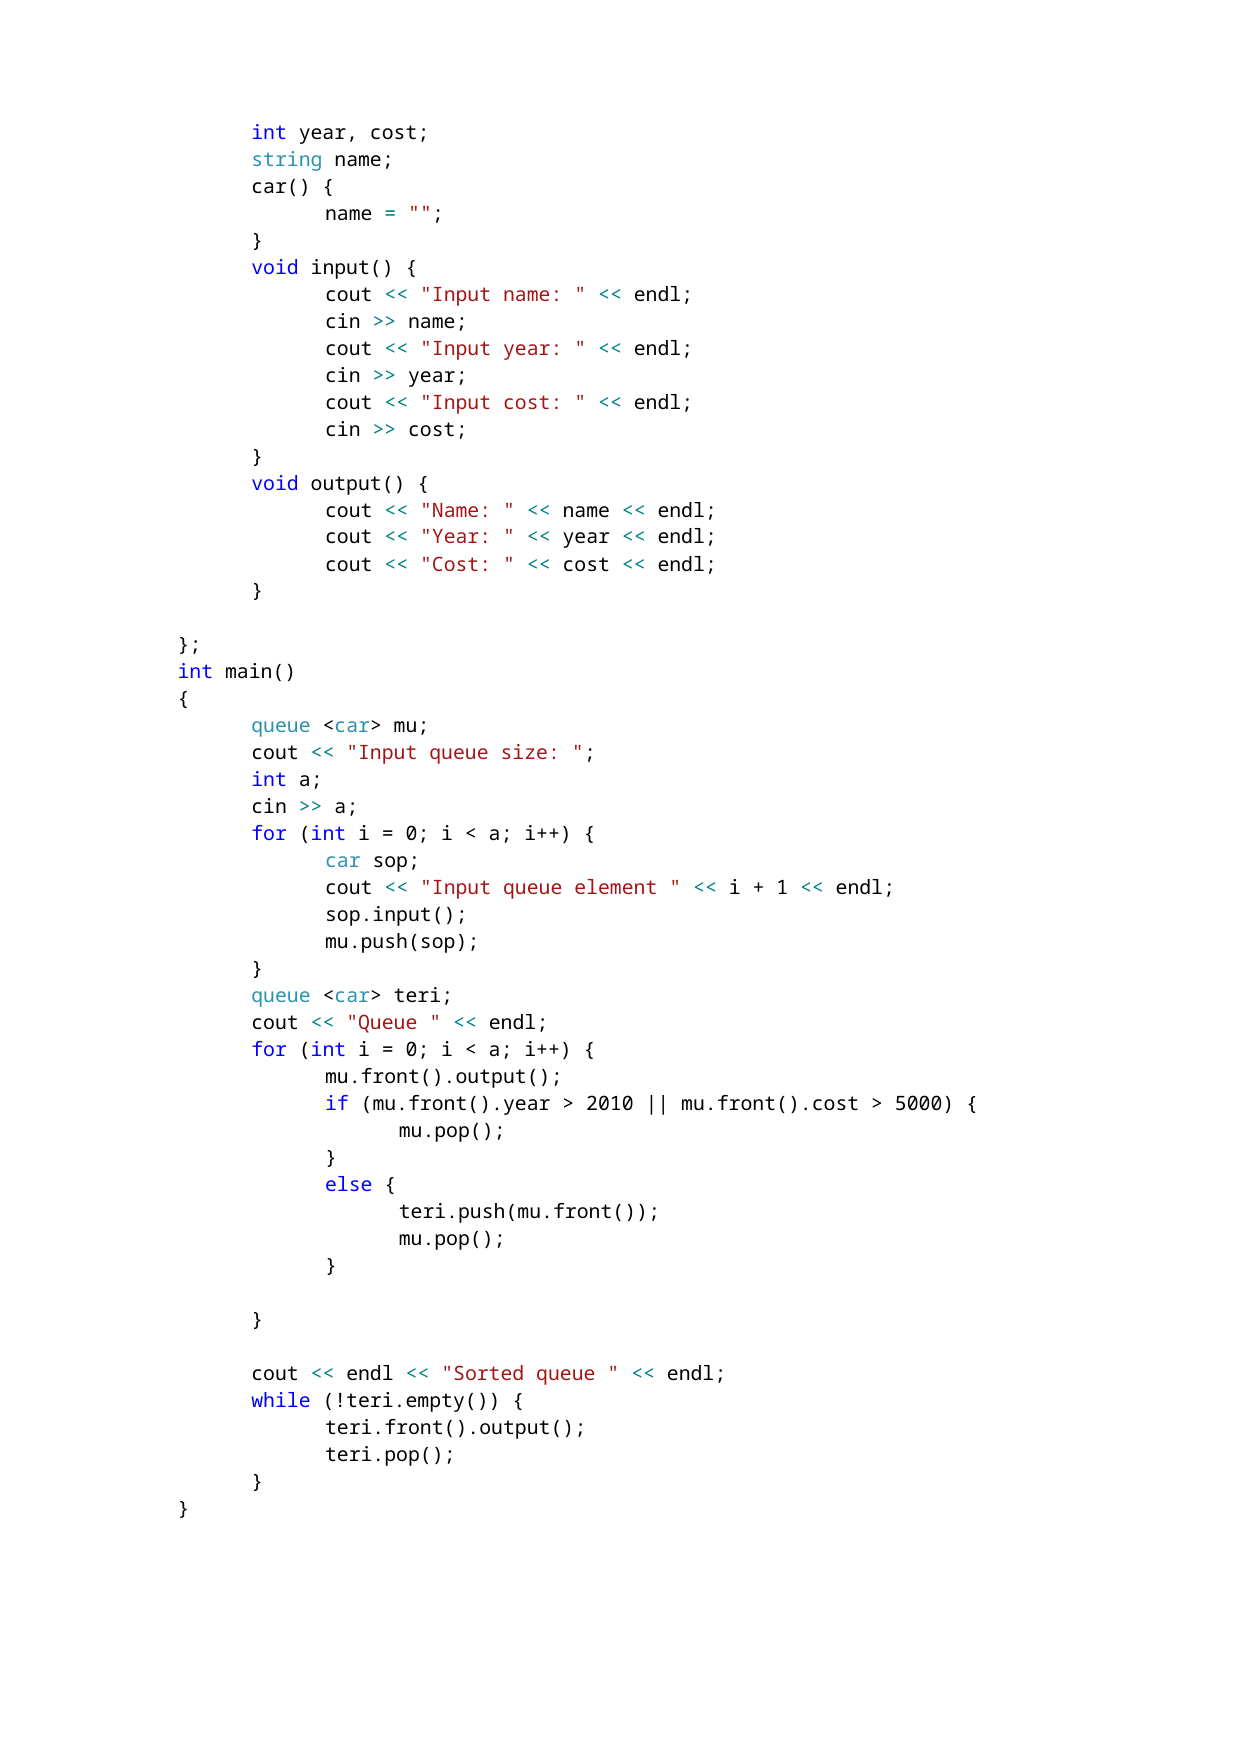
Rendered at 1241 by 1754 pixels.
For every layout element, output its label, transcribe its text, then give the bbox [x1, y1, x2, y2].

text mu.front().output(); [177, 1062, 1152, 1089]
text cout << "Input name: " << endl; [177, 280, 1152, 307]
text teri.push(mu.front()); [177, 1197, 1152, 1224]
text } [177, 1467, 1152, 1494]
text cout << "Queue " << endl; [177, 1008, 1152, 1035]
text } [177, 1251, 1152, 1278]
text } [177, 1305, 1152, 1332]
text mu.pop(); [177, 1116, 1152, 1143]
text for (int i = 0; i < a; i++) { [177, 1035, 1152, 1062]
text cout << "Input cost: " << endl; [177, 388, 1152, 415]
text mu.push(sop); [177, 927, 1152, 954]
text queue <car> mu; [177, 712, 1152, 739]
text teri.pop(); [177, 1440, 1152, 1467]
text int main() [177, 658, 1152, 685]
text }; [177, 631, 1152, 658]
text for (int i = 0; i < a; i++) { [177, 819, 1152, 847]
text if (mu.front().year > 2010 || mu.front().cost > 5000) { [177, 1089, 1152, 1116]
text mu.pop(); [177, 1224, 1152, 1251]
text void input() { [177, 253, 1152, 280]
text cout << endl << "Sorted queue " << endl; [177, 1359, 1152, 1386]
text while (!teri.empty()) { [177, 1386, 1152, 1413]
text teri.front().output(); [177, 1413, 1152, 1440]
text car sop; [177, 847, 1152, 873]
text string name; [177, 145, 1152, 172]
text cout << "Year: " << year << endl; [177, 523, 1152, 550]
text } [177, 954, 1152, 981]
text cin >> cost; [177, 415, 1152, 442]
text int year, cost; [177, 118, 1152, 145]
text queue <car> teri; [177, 981, 1152, 1008]
text int a; [177, 766, 1152, 793]
text cout << "Input queue size: "; [177, 739, 1152, 766]
text cin >> a; [177, 793, 1152, 819]
text sop.input(); [177, 901, 1152, 927]
text cin >> year; [177, 361, 1152, 388]
text { [177, 685, 1152, 712]
text cout << "Cost: " << cost << endl; [177, 550, 1152, 577]
text void output() { [177, 469, 1152, 496]
text cout << "Input queue element " << i + 1 << endl; [177, 873, 1152, 901]
list } [177, 1494, 1152, 1521]
text else { [177, 1170, 1152, 1197]
text name = ""; [177, 199, 1152, 226]
text } [177, 1143, 1152, 1170]
text cin >> name; [177, 307, 1152, 334]
text cout << "Name: " << name << endl; [177, 496, 1152, 523]
text } [177, 226, 1152, 253]
text cout << "Input year: " << endl; [177, 334, 1152, 361]
text } [177, 442, 1152, 469]
text car() { [177, 172, 1152, 199]
text } [177, 577, 1152, 604]
